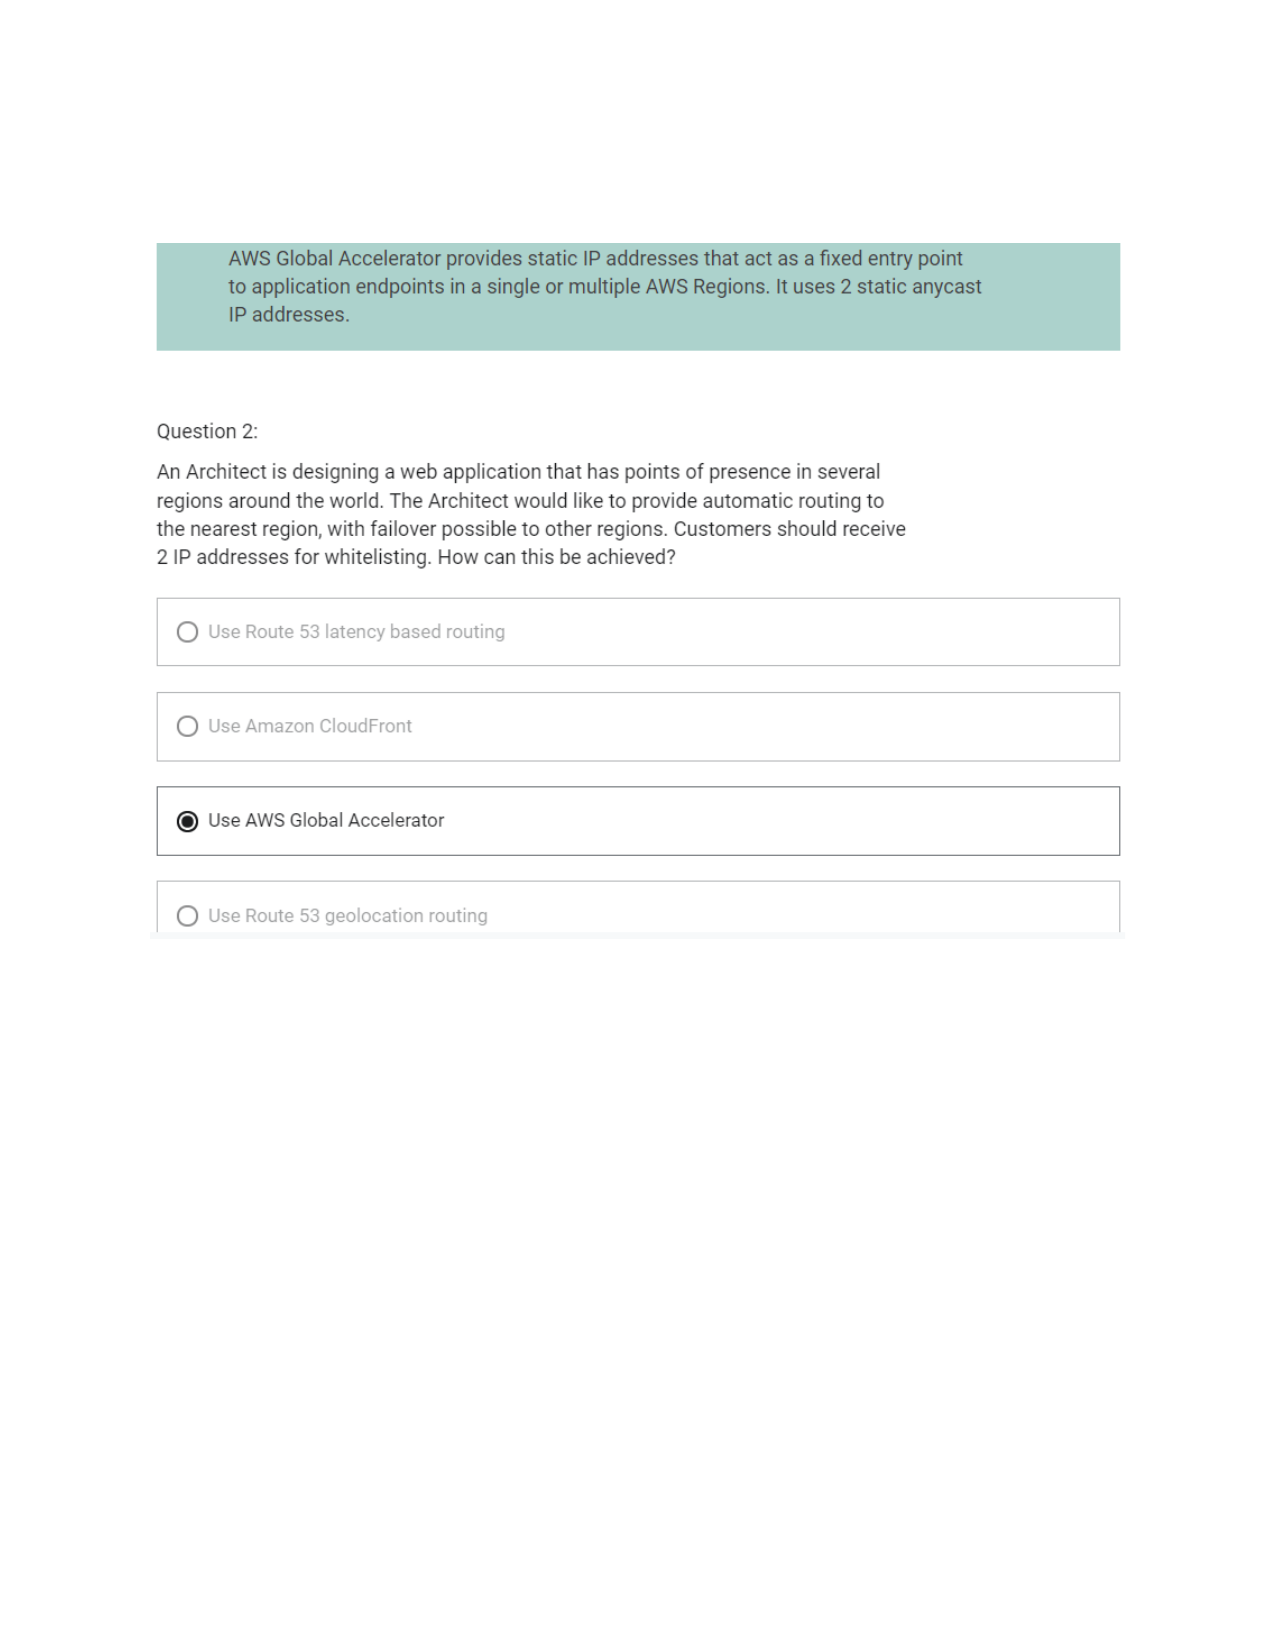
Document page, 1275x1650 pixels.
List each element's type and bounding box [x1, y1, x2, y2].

picture [150, 243, 1125, 939]
